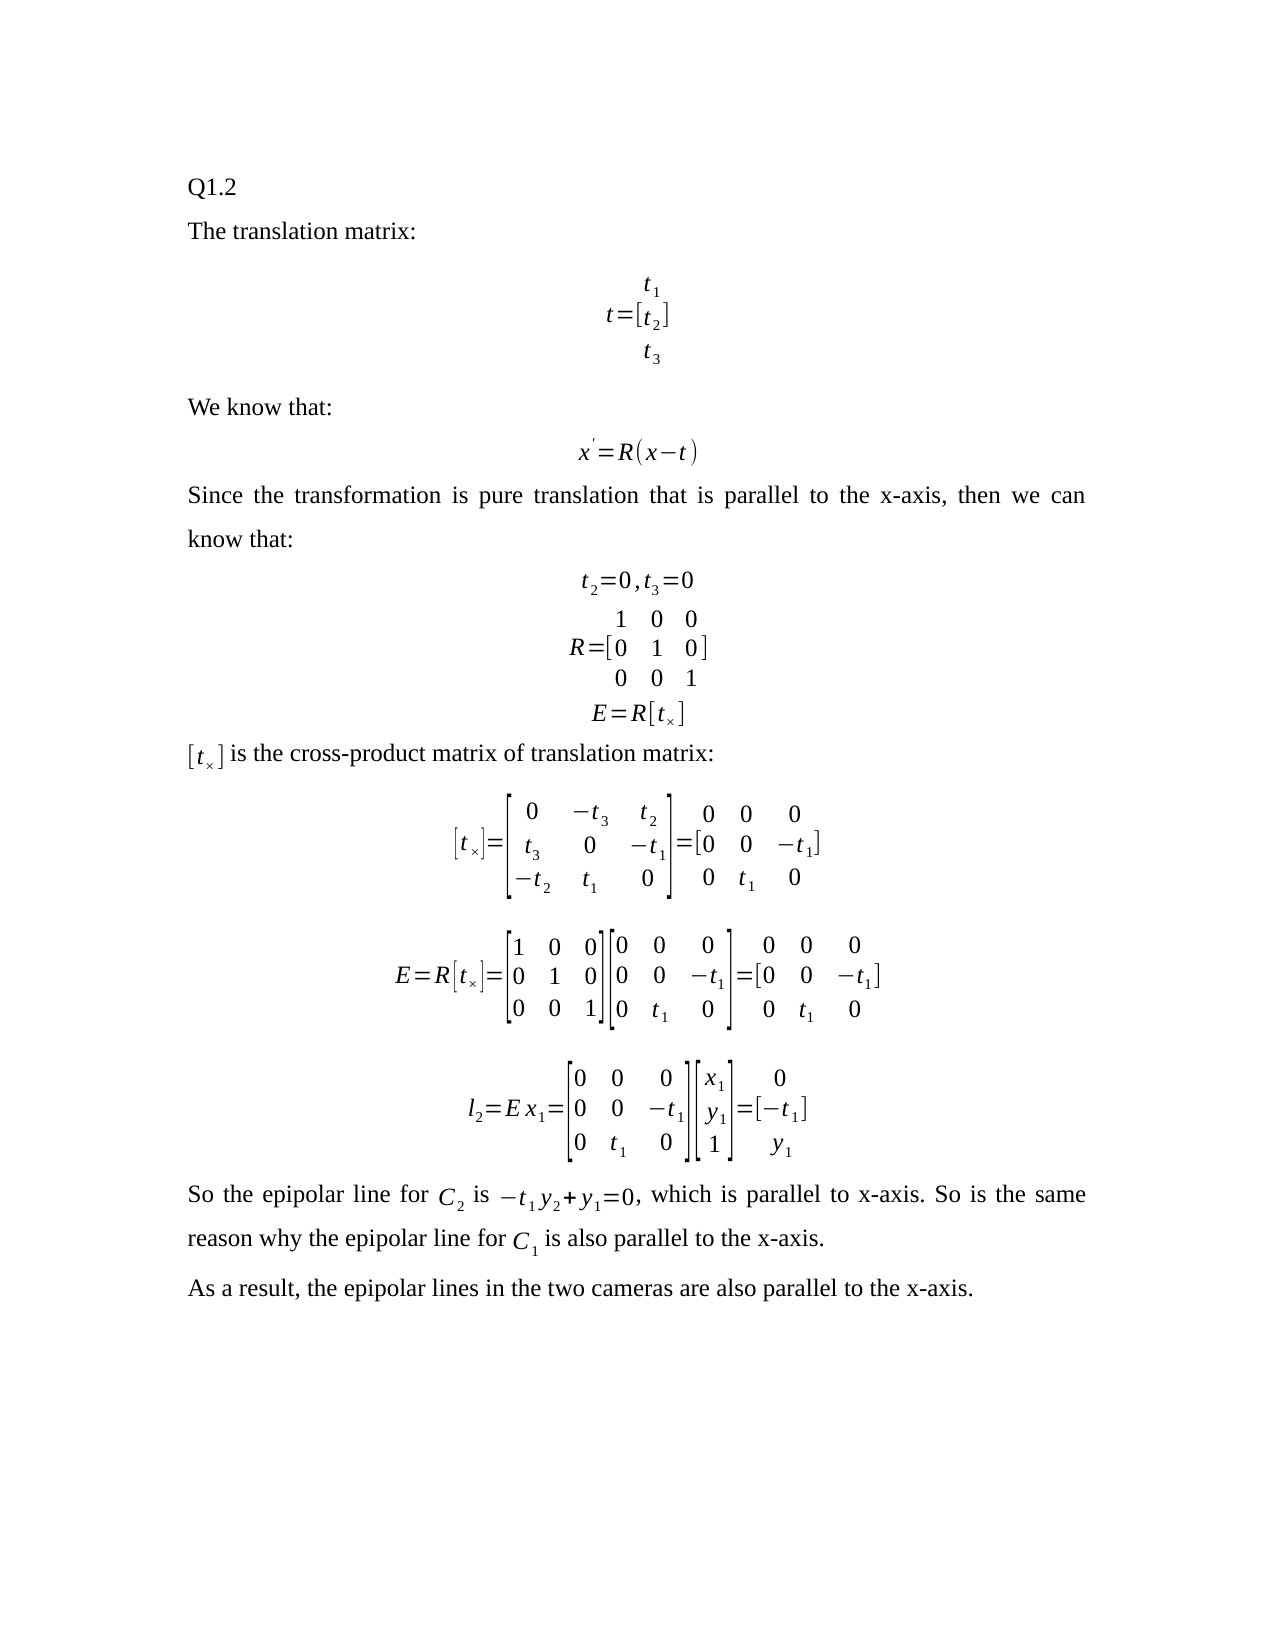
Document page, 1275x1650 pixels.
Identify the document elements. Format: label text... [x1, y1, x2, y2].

text So the epipolar line for is , which is parallel to x-axis. So is the same reason why the epipolar line for is also parallel to the x-axis. [187, 1177, 1087, 1266]
text Since the transformation is pure translation that is parallel to the x-axis, then we can know that: [187, 472, 1087, 561]
text We know that: [187, 384, 1087, 428]
text is the cross-product matrix of translation matrix: [187, 737, 1087, 781]
text Q1.2 [187, 164, 1087, 208]
text The translation matrix: [187, 208, 1087, 252]
text As a result, the epipolar lines in the two cameras are also parallel to the x-axis. [187, 1266, 1087, 1310]
